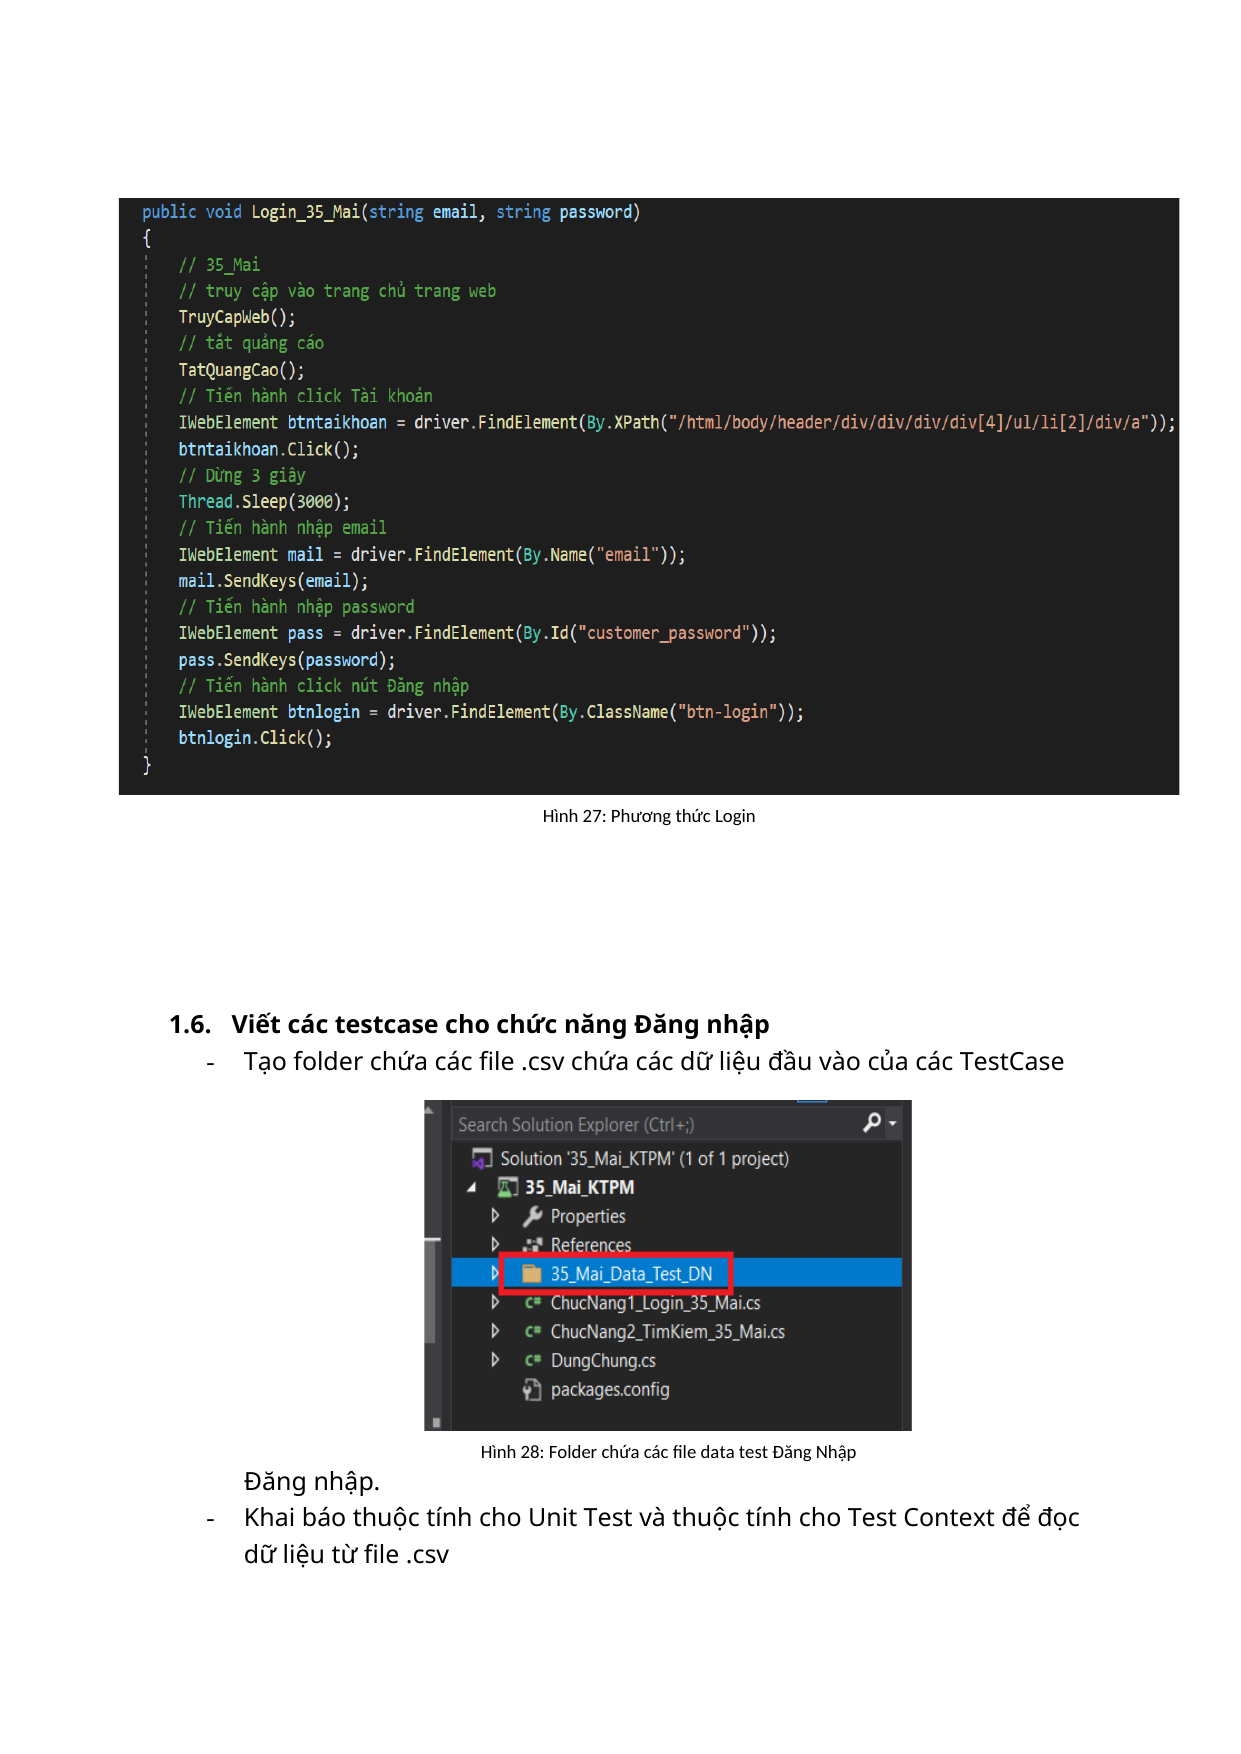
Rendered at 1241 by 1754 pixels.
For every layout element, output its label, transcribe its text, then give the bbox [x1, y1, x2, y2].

picture [424, 1100, 913, 1431]
picture [118, 198, 1180, 795]
list Viết các testcase cho chức năng Đăng nhập [169, 1007, 1090, 1041]
list Khai báo thuộc tính cho Unit Test và thuộc tính cho Test Context để đọc dữ liệu từ file .csv [206, 1500, 1090, 1571]
